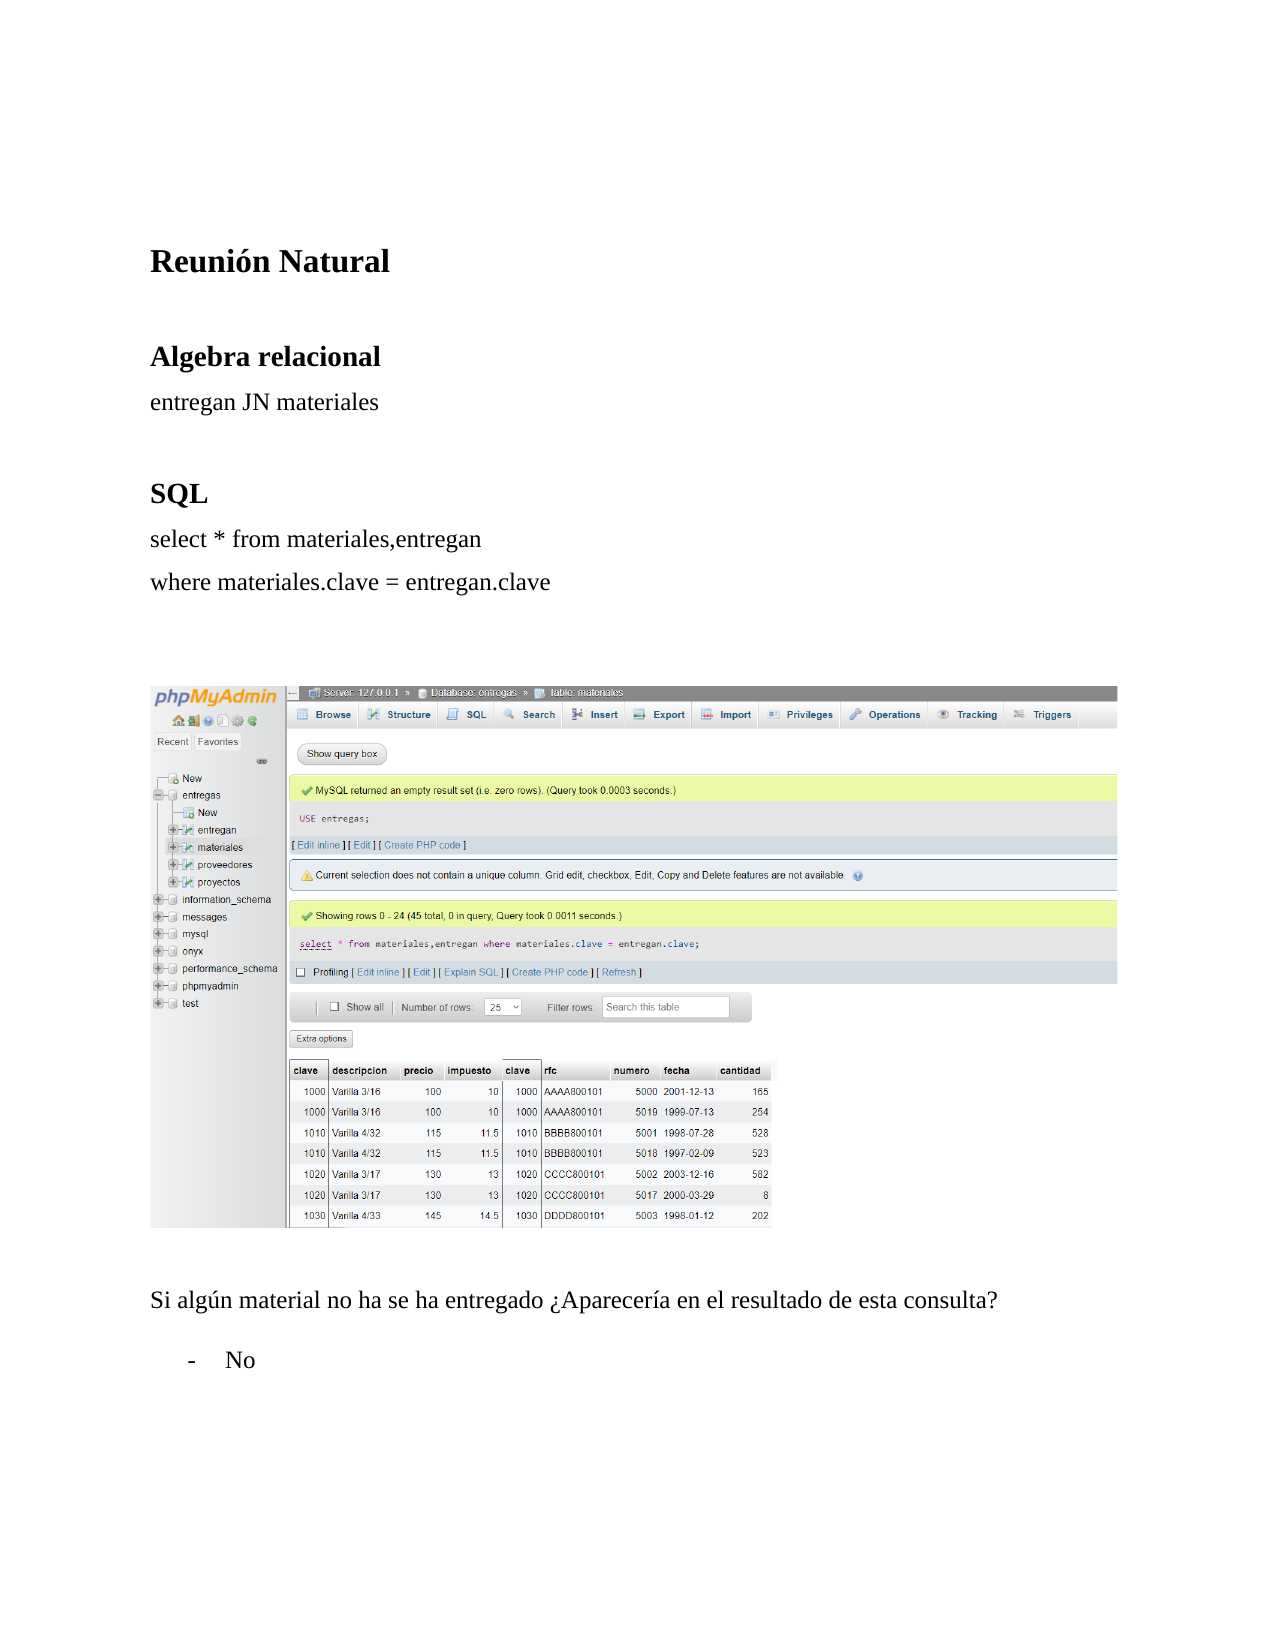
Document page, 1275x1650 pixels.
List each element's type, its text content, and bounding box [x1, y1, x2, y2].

list No [187, 1345, 1125, 1374]
picture [150, 686, 1118, 1228]
text Reunión Natural Algebra relacional entregan JN materiales SQL select * from materiales,entregan where materiales.clave = entregan.clave [150, 150, 1125, 596]
